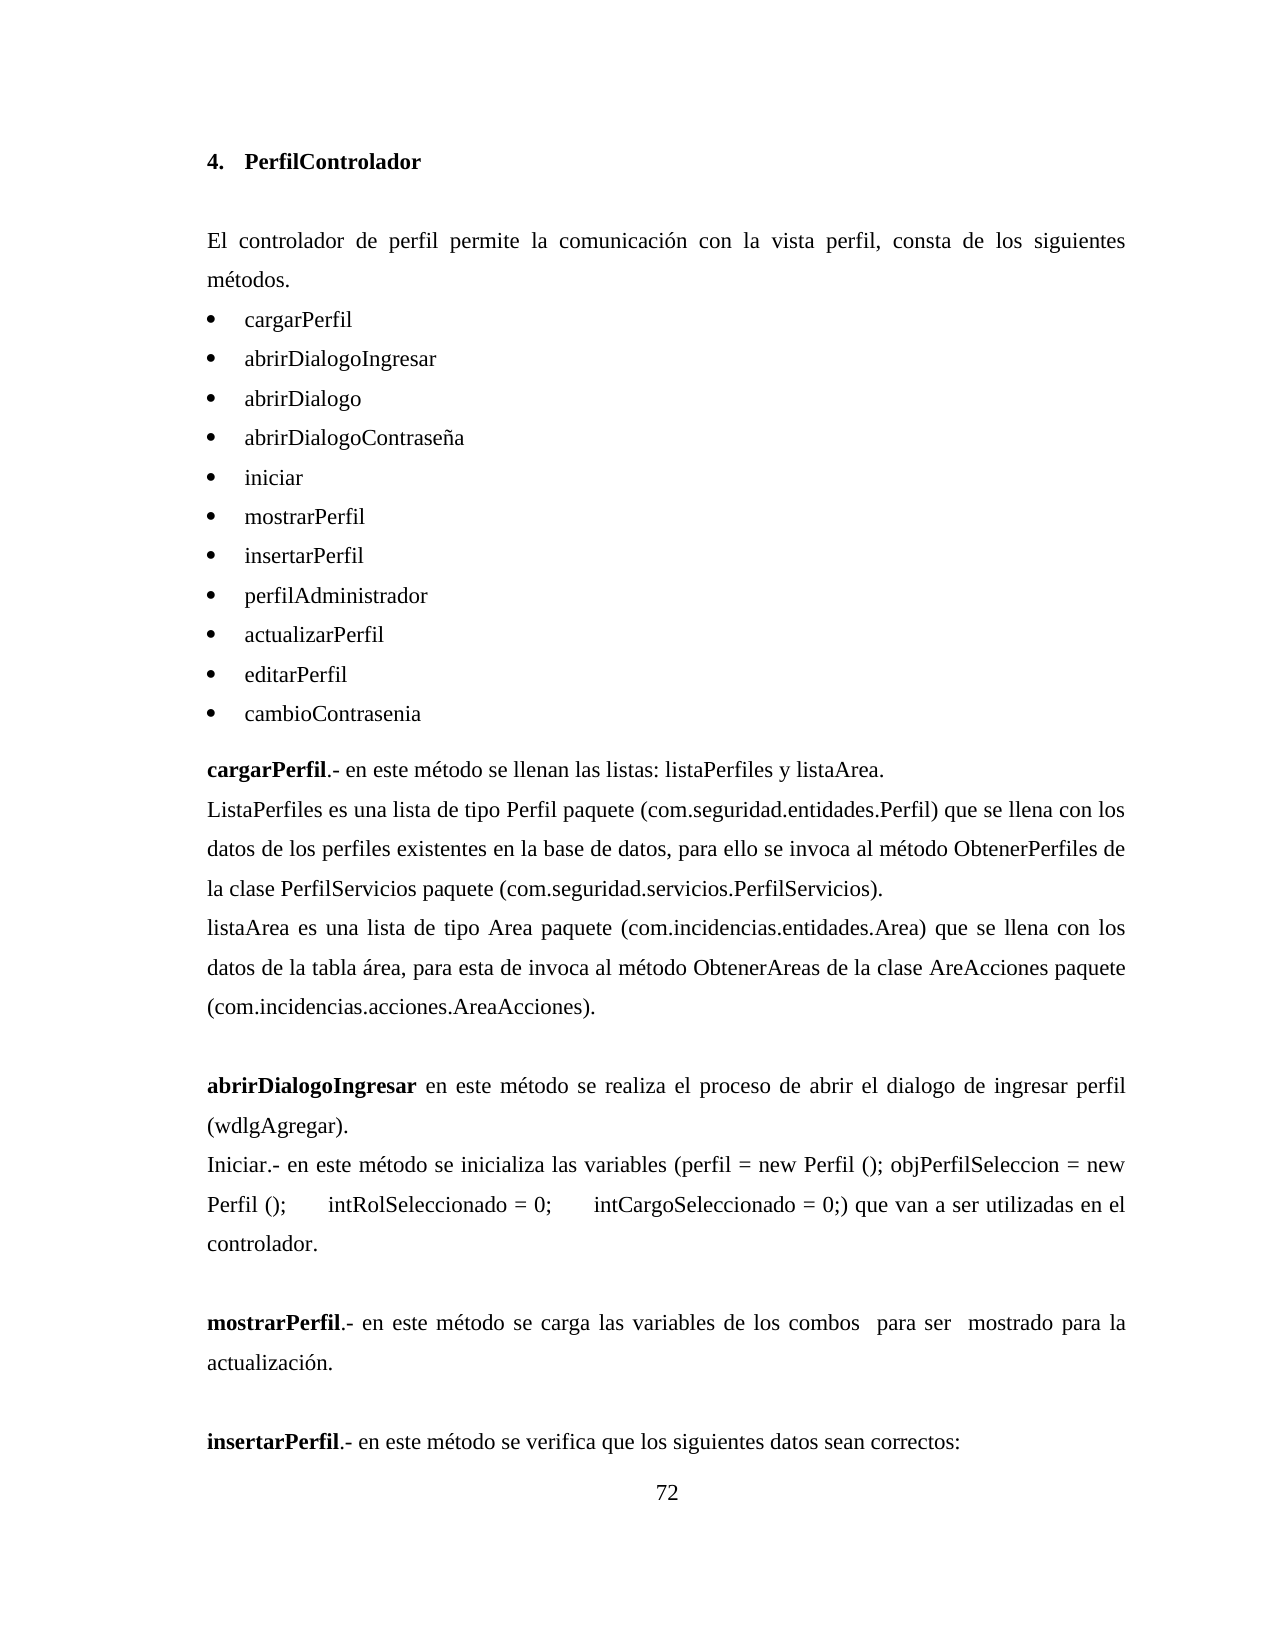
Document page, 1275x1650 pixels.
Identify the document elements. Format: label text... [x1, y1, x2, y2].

text listaArea es una lista de tipo Area paquete (com.incidencias.entidades.Area) que se llena con los datos de la tabla área, para esta de invoca al método ObtenerAreas de la clase AreAcciones paquete (com.incidencias.acciones.AreaAcciones). [207, 914, 1127, 1020]
text El controlador de perfil permite la comunicación con la vista perfil, consta de los siguientes métodos. [207, 227, 1127, 292]
text insertarPerfil.- en este método se verifica que los siguientes datos sean correctos: [207, 1428, 1127, 1454]
list mostrarPerfil [207, 503, 1127, 529]
list abrirDialogoIngresar [207, 345, 1127, 371]
list iniciar [207, 463, 1127, 490]
list PerfilControlador [207, 148, 1127, 174]
list cambioContrasenia [207, 700, 1127, 727]
list cargarPerfil [207, 306, 1127, 332]
text mostrarPerfil.- en este método se carga las variables de los combos para ser mostrado para la actualización. [207, 1309, 1127, 1375]
list actualizarPerfil [207, 621, 1127, 648]
text ListaPerfiles es una lista de tipo Perfil paquete (com.seguridad.entidades.Perfil) que se llena con los datos de los perfiles existentes en la base de datos, para ello se invoca al método ObtenerPerfiles de la clase PerfilServicios paquete (com.seguridad.servicios.PerfilServicios). [207, 796, 1127, 901]
text abrirDialogoIngresar en este método se realiza el proceso de abrir el dialogo de ingresar perfil (wdlgAgregar). [207, 1072, 1127, 1138]
list insertarPerfil [207, 542, 1127, 569]
list editarPerfil [207, 661, 1127, 687]
text cargarPerfil.- en este método se llenan las listas: listaPerfiles y listaArea. [207, 757, 1127, 783]
list abrirDialogoContraseña [207, 424, 1127, 450]
list perfilAdministrador [207, 582, 1127, 608]
text Iniciar.- en este método se inicializa las variables (perfil = new Perfil (); objPerfilSeleccion = new Perfil (); intRolSeleccionado = 0; intCargoSeleccionado = 0;) que van a ser utilizadas en el controlador. [207, 1151, 1127, 1257]
list abrirDialogo [207, 384, 1127, 411]
